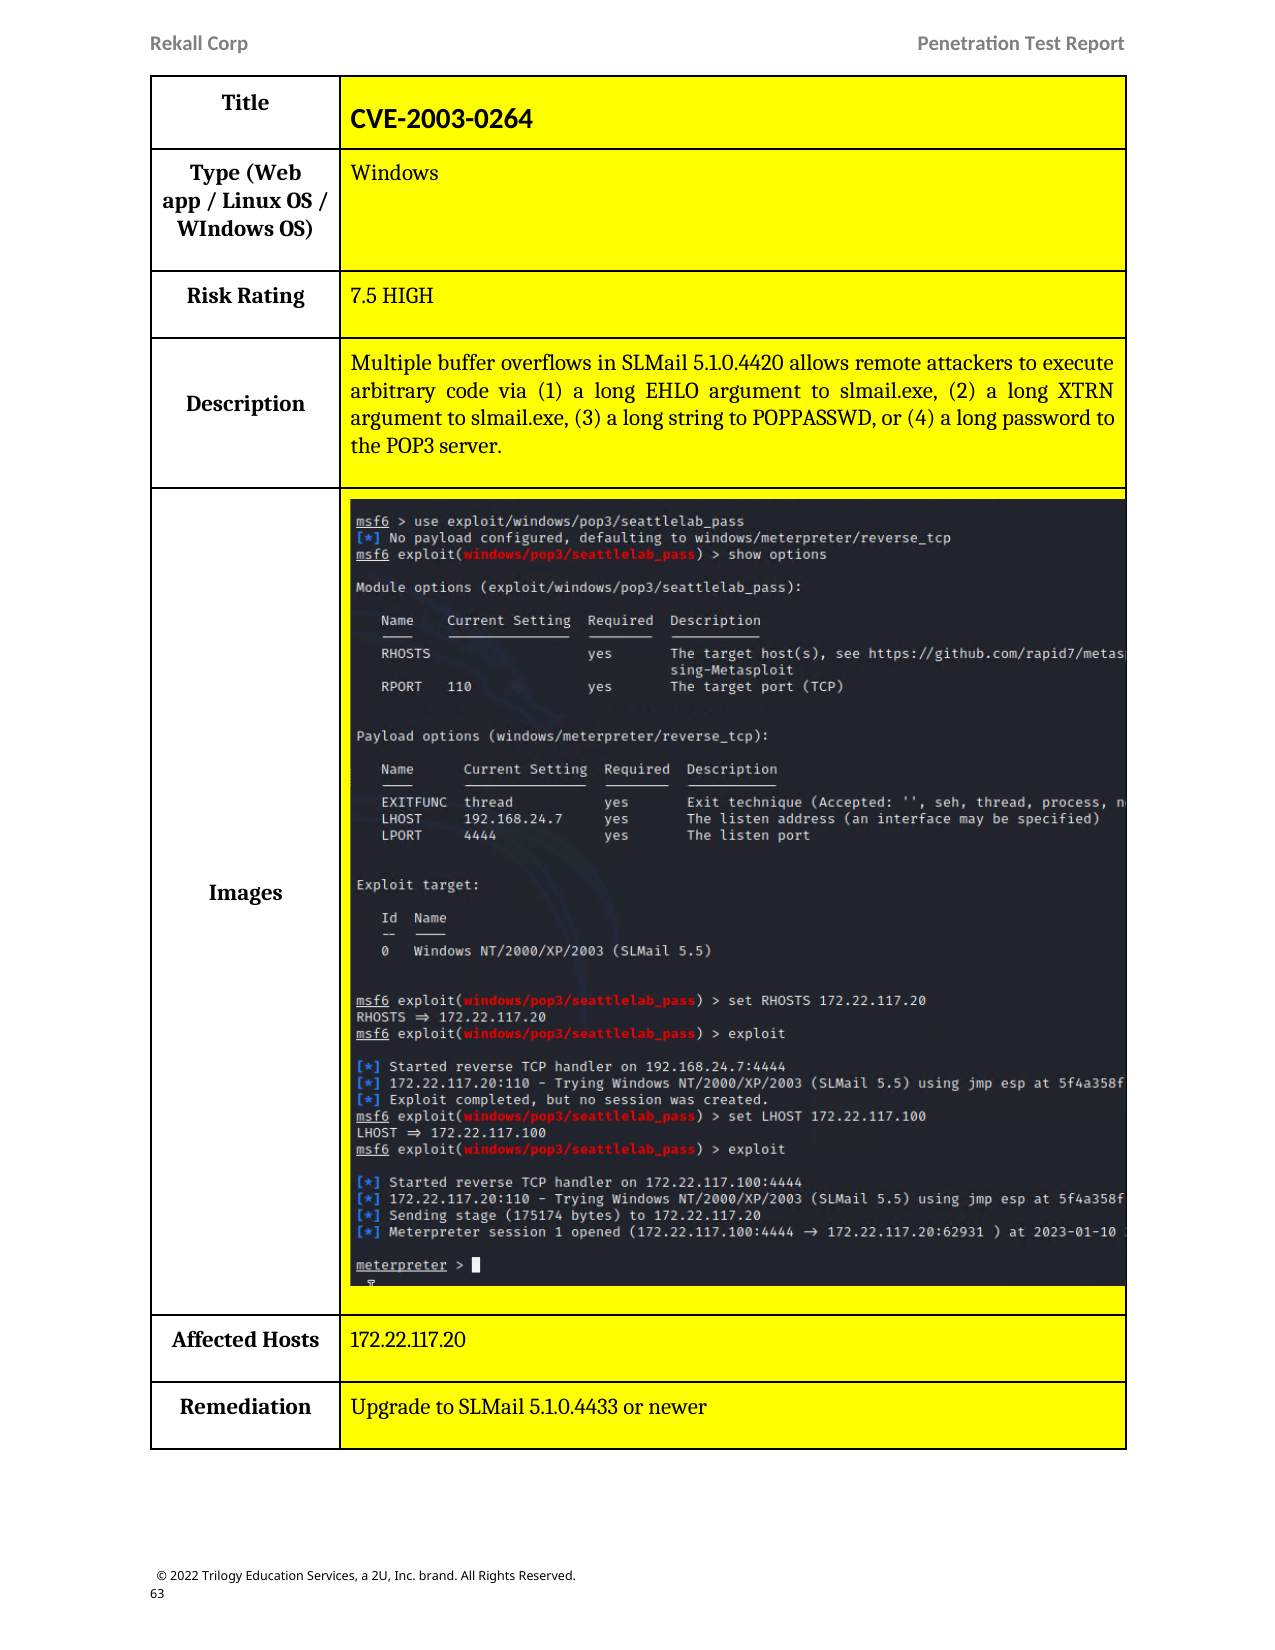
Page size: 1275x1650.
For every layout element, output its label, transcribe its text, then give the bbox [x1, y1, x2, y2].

table_cell Title [152, 77, 339, 148]
table_cell Remediation [152, 1383, 339, 1448]
table_cell 7.5 HIGH [341, 272, 1125, 337]
table_cell Affected Hosts [152, 1316, 339, 1381]
table_cell Type (Web app / Linux OS / WIndows OS) [152, 150, 339, 270]
table_cell Risk Rating [152, 272, 339, 337]
table_cell Upgrade to SLMail 5.1.0.4433 or newer [341, 1383, 1125, 1448]
table_cell CVE-2003-0264 [341, 77, 1125, 148]
picture [350, 499, 1127, 1286]
table_cell Images [152, 489, 339, 1314]
table_cell Windows [341, 150, 1125, 270]
table_cell 172.22.117.20 [341, 1316, 1125, 1381]
table_cell [341, 489, 1125, 1314]
table_cell Description [152, 339, 339, 487]
table_cell Multiple buffer overflows in SLMail 5.1.0.4420 allows remote attackers to execute arbitrary code via (1) a long EHLO argument to slmail.exe, (2) a long XTRN argument to slmail.exe, (3) a long string to POPPASSWD, or (4) a long password to the POP3 server. [341, 339, 1125, 487]
